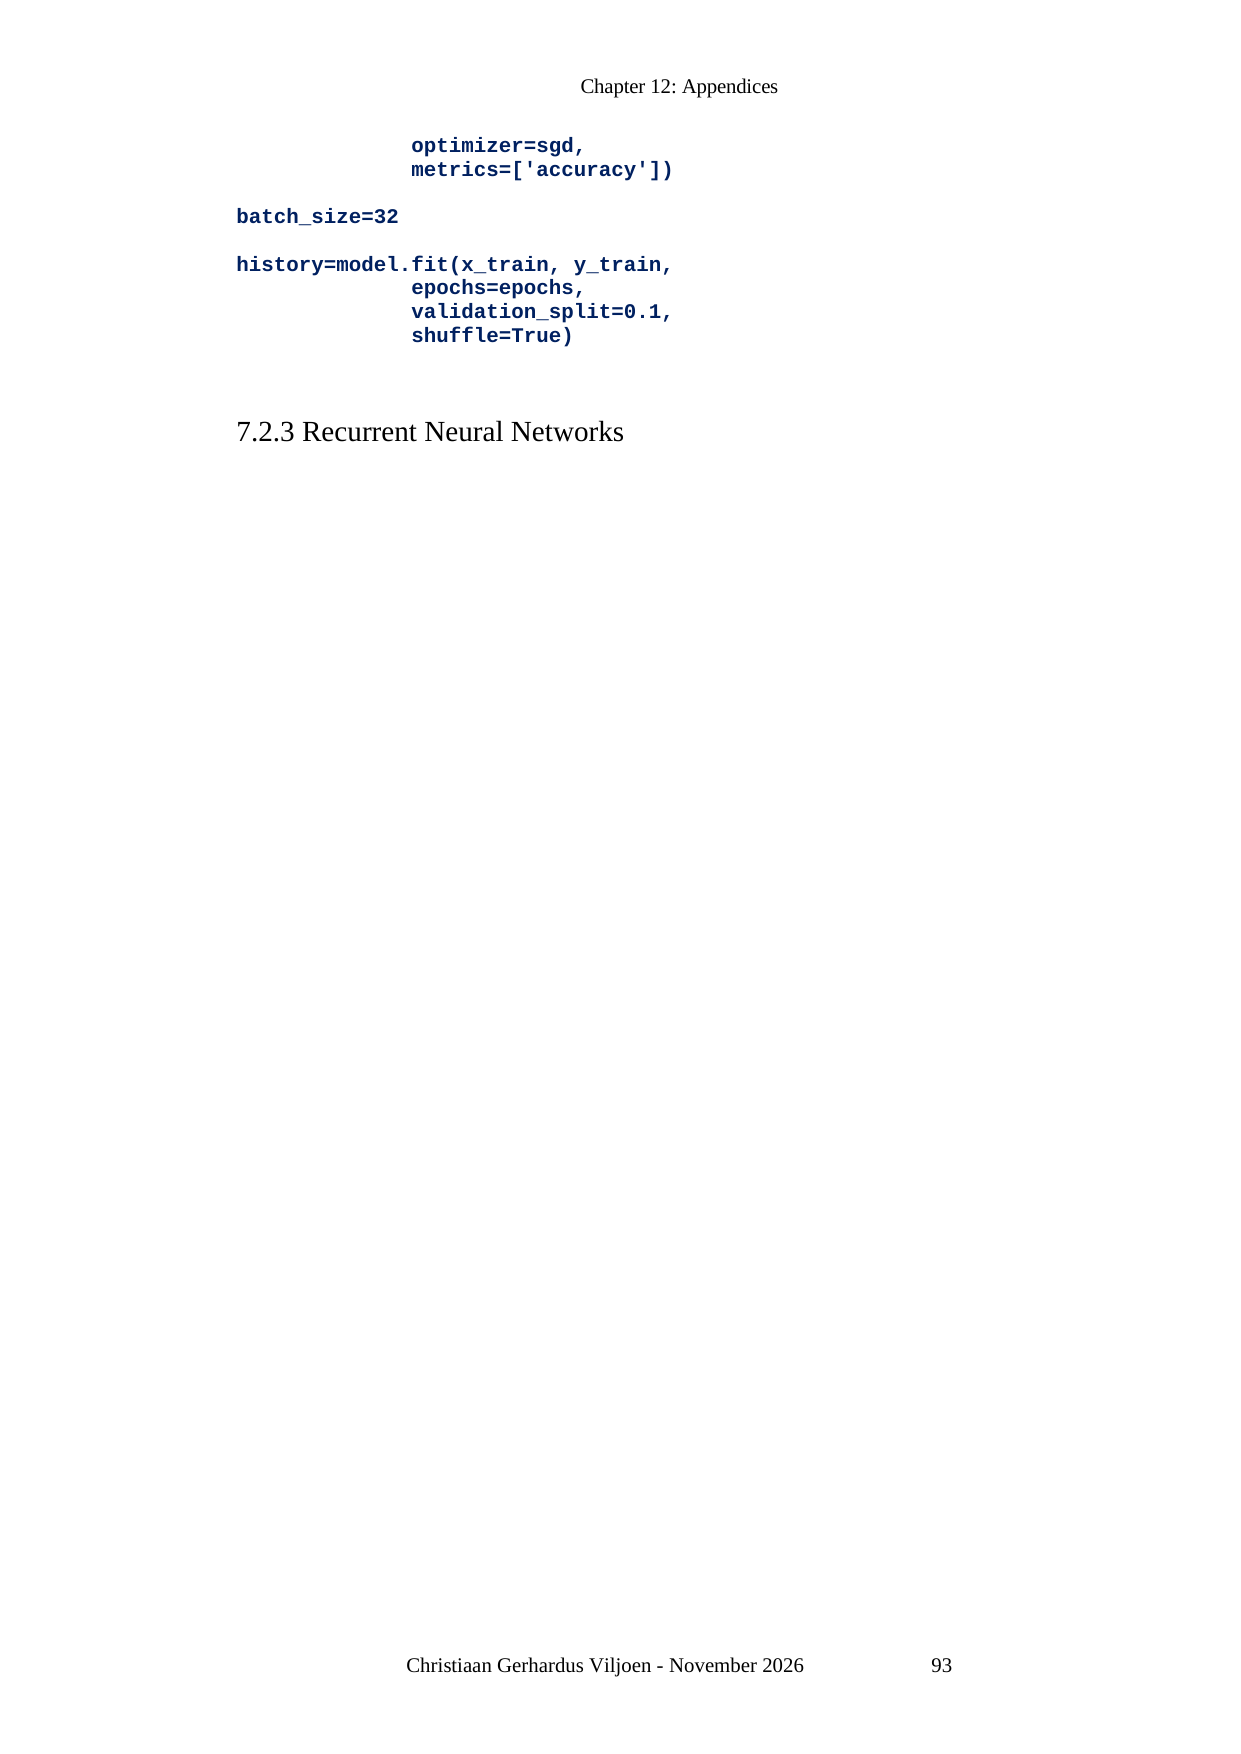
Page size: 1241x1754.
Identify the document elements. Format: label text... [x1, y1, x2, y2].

subtitle Recurrent Neural Networks [236, 414, 1122, 448]
text shuffle=True) [236, 324, 1122, 348]
text batch_size=32 [236, 206, 1122, 230]
text history=model.fit(x_train, y_train, [236, 254, 1122, 277]
text optimizer=sgd, [236, 135, 1122, 159]
text metrics=['accuracy']) [236, 159, 1122, 183]
text validation_split=0.1, [236, 301, 1122, 324]
text epochs=epochs, [236, 277, 1122, 301]
